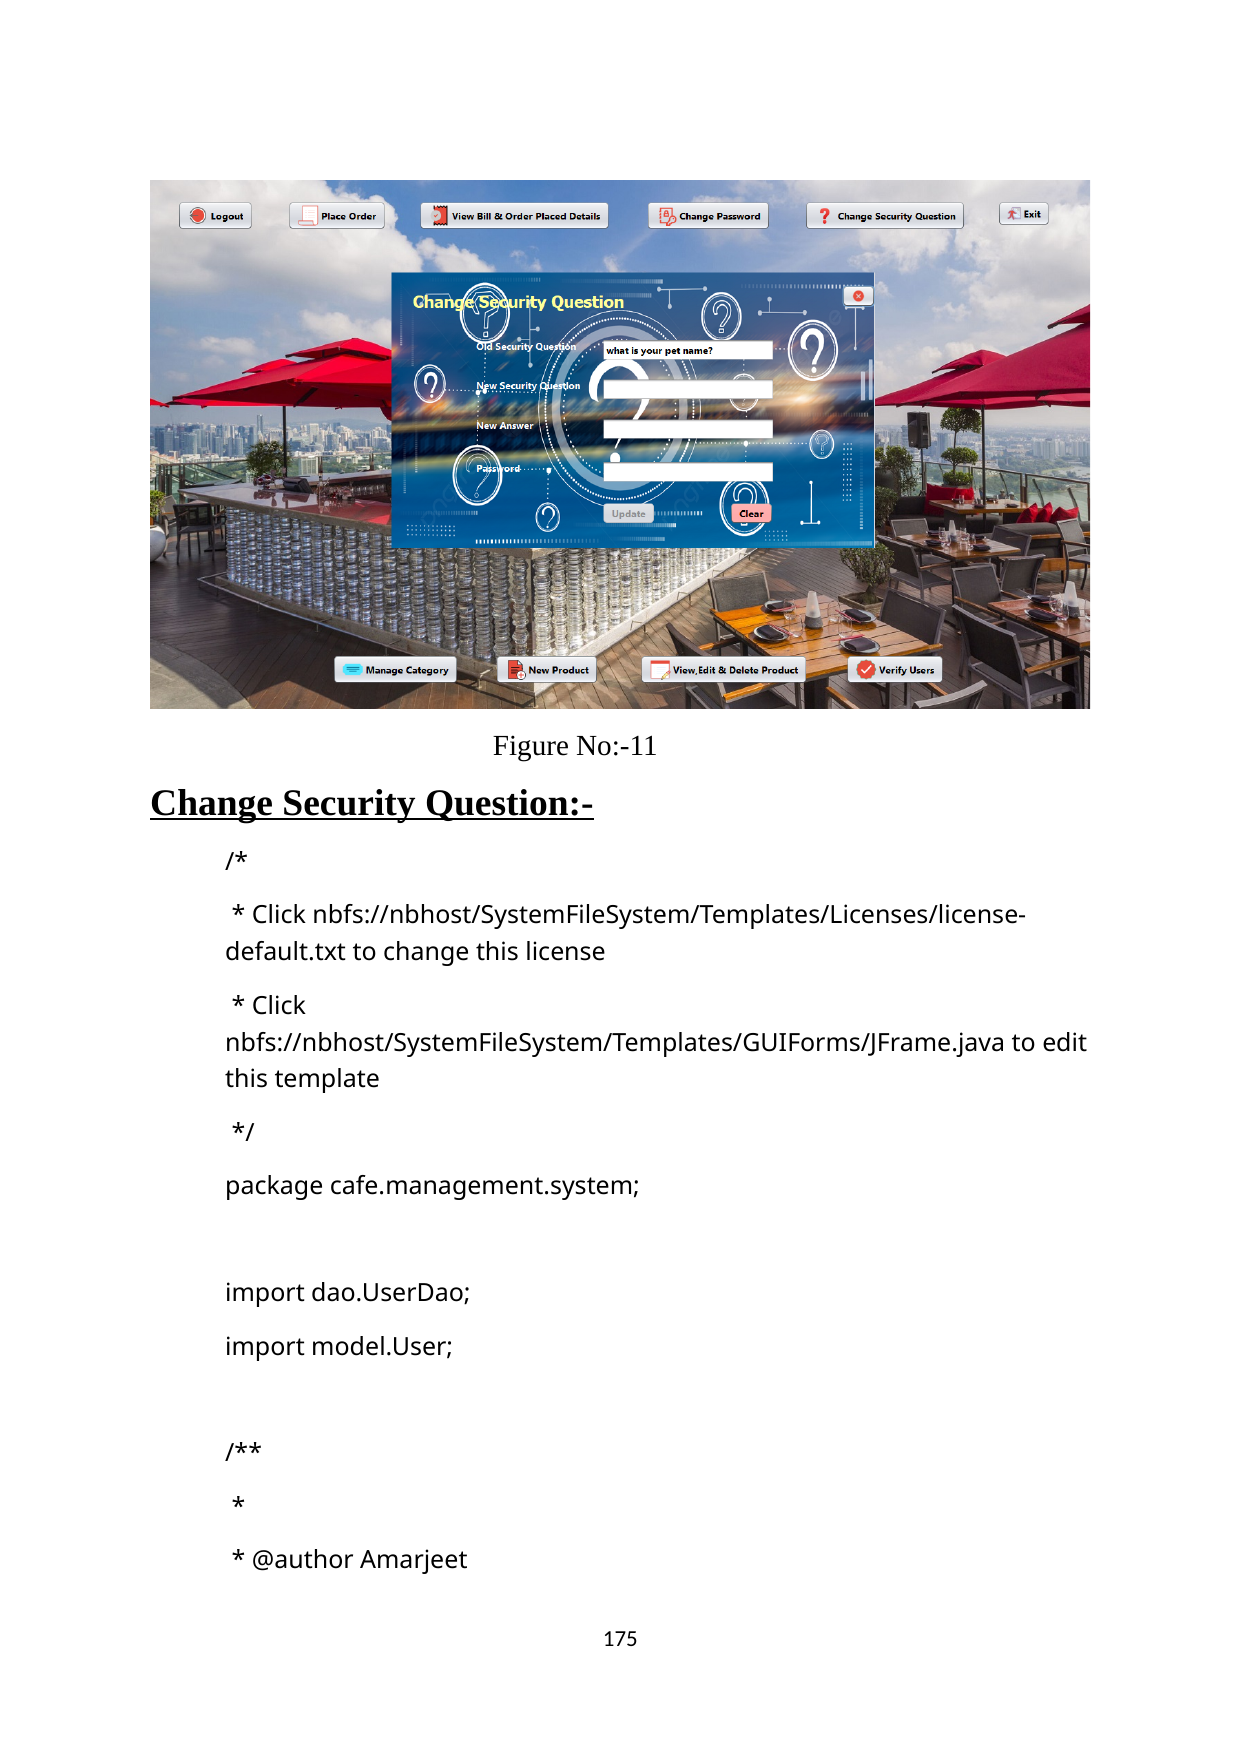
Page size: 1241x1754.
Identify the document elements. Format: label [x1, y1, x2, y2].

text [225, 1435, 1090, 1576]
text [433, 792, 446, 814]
picture [150, 180, 1091, 709]
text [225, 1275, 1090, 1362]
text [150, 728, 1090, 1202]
